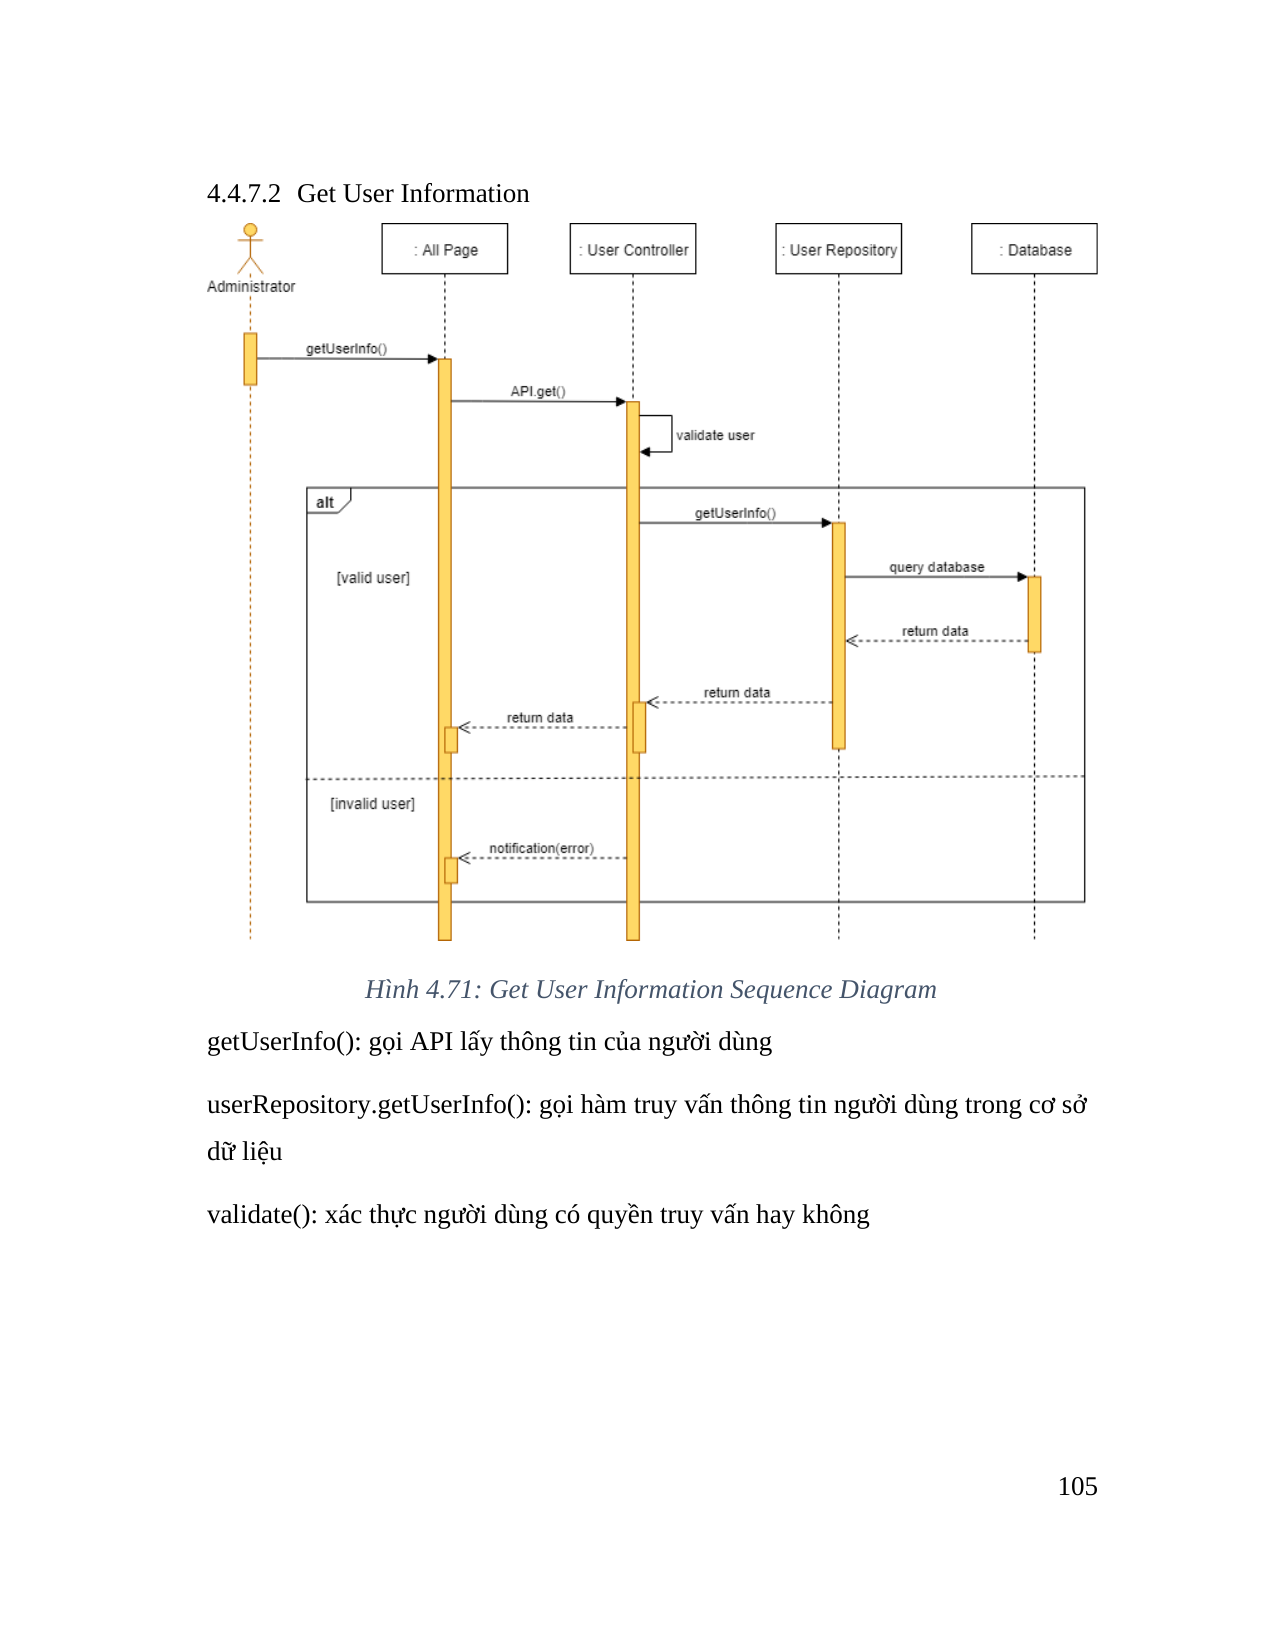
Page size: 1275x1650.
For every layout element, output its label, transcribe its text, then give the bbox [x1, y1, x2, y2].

text userRepository.getUserInfo(): gọi hàm truy vấn thông tin người dùng trong cơ sở dữ liệu [207, 1088, 1098, 1166]
text getUserInfo(): gọi API lấy thông tin của người dùng [207, 1025, 1098, 1056]
subtitle Get User Information [207, 177, 1098, 208]
picture [206, 223, 1098, 941]
text validate(): xác thực người dùng có quyền truy vấn hay không [207, 1198, 1098, 1229]
